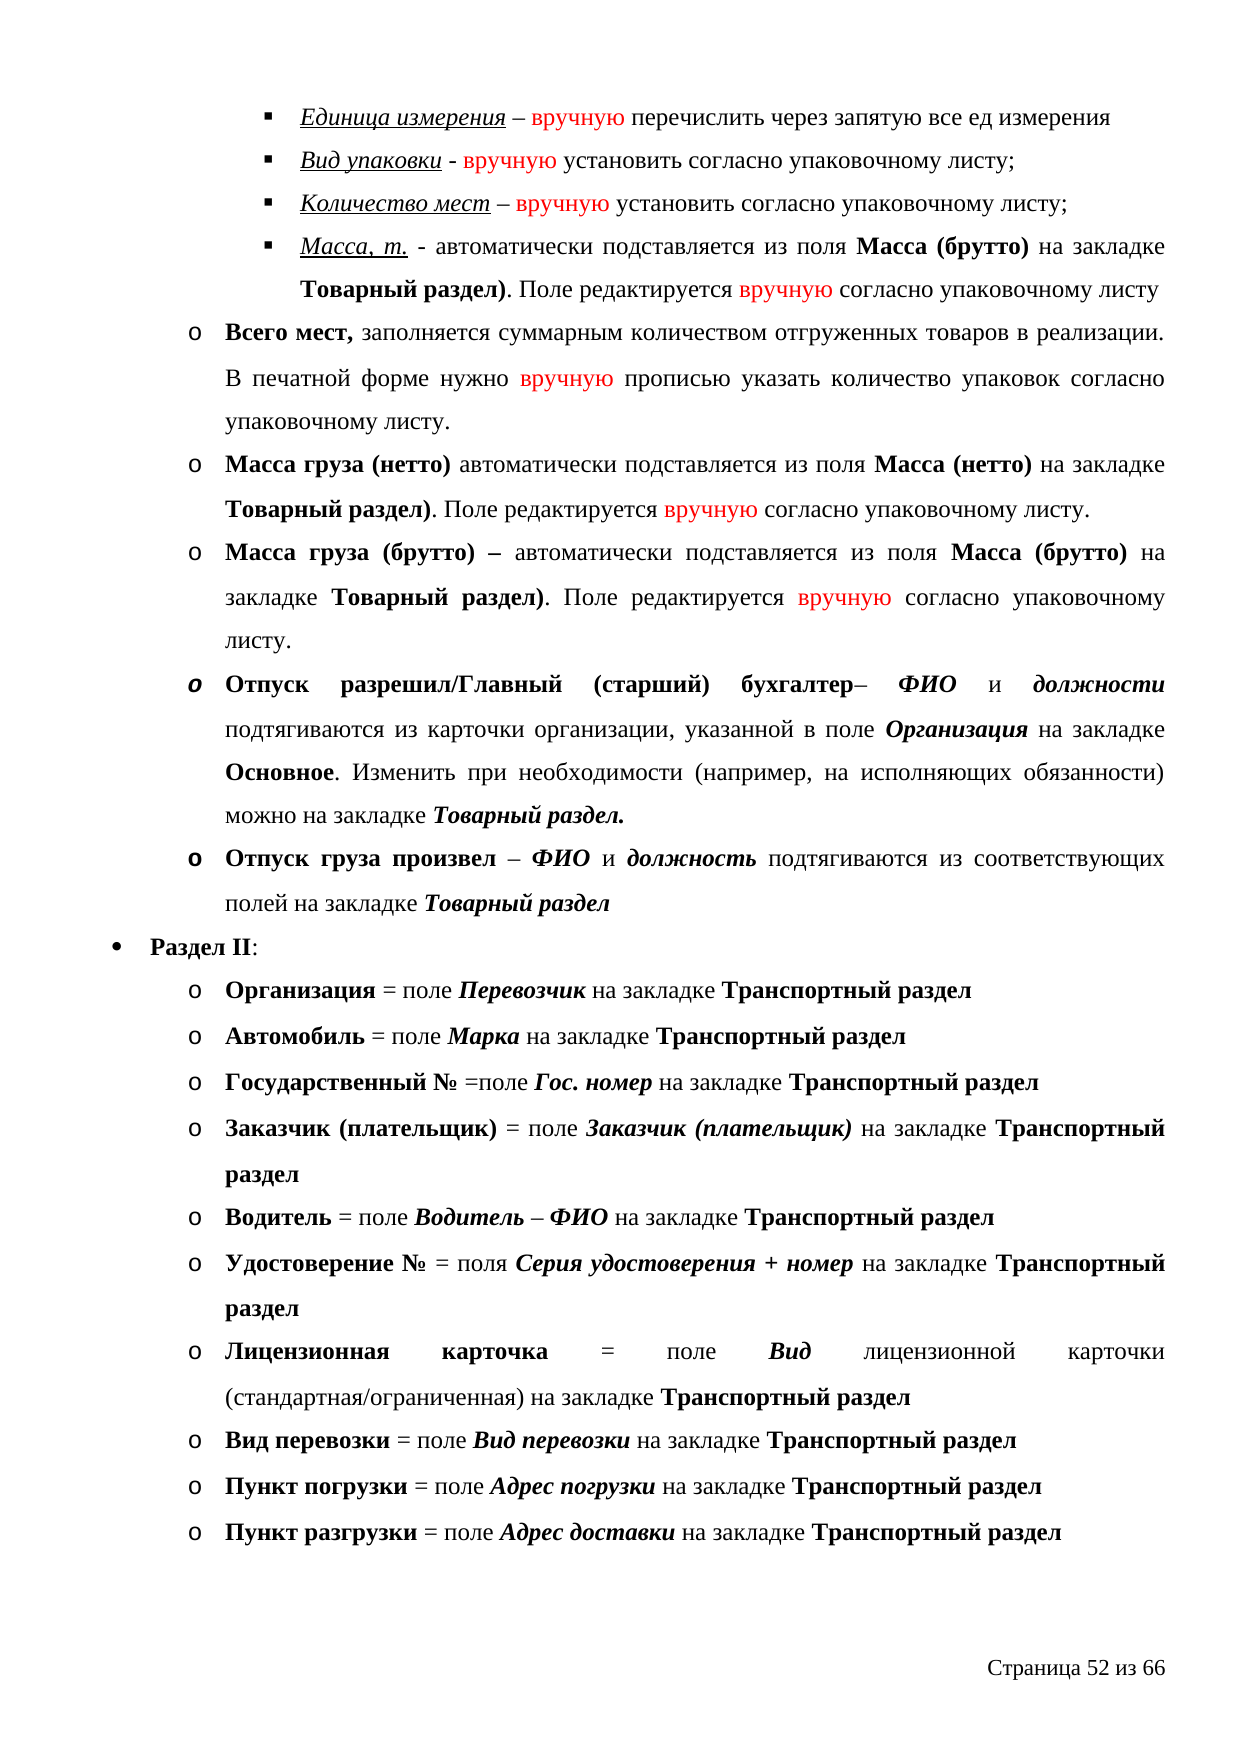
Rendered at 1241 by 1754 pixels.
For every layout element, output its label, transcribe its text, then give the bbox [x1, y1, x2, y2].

list Масса груза (нетто) автоматически подставляется из поля Масса (нетто) на закладке Товарный раздел). Поле редактируется вручную согласно упаковочному листу. [187, 449, 1165, 523]
list Лицензионная карточка = поле Вид лицензионной карточки (стандартная/ограниченная) на закладке Транспортный раздел [187, 1336, 1165, 1410]
list Организация = поле Перевозчик на закладке Транспортный раздел [187, 975, 1165, 1006]
list Водитель = поле Водитель – ФИО на закладке Транспортный раздел [187, 1202, 1165, 1233]
list Автомобиль = поле Марка на закладке Транспортный раздел [187, 1021, 1165, 1052]
list Государственный № =поле Гос. номер на закладке Транспортный раздел [187, 1067, 1165, 1098]
list Единица измерения – вручную перечислить через запятую все ед измерения [262, 102, 1165, 131]
list Заказчик (плательщик) = поле Заказчик (плательщик) на закладке Транспортный раздел [187, 1113, 1165, 1187]
list Удостоверение № = поля Серия удостоверения + номер на закладке Транспортный раздел [187, 1248, 1165, 1322]
list Отпуск груза произвел – ФИО и должность подтягиваются из соответствующих полей на закладке Товарный раздел [187, 843, 1165, 917]
list Отпуск разрешил/Главный (старший) бухгалтер– ФИО и должности подтягиваются из карточки организации, указанной в поле Организация на закладке Основное. Изменить при необходимости (например, на исполняющих обязанности) можно на закладке Товарный раздел. [187, 669, 1165, 829]
list Масса, т. - автоматически подставляется из поля Масса (брутто) на закладке Товарный раздел). Поле редактируется вручную согласно упаковочному листу [262, 231, 1165, 303]
list Количество мест – вручную установить согласно упаковочному листу; [262, 188, 1165, 217]
list Всего мест, заполняется суммарным количеством отгруженных товаров в реализации. В печатной форме нужно вручную прописью указать количество упаковок согласно упаковочному листу. [187, 317, 1165, 434]
list Вид упаковки - вручную установить согласно упаковочному листу; [262, 145, 1165, 174]
list Пункт погрузки = поле Адрес погрузки на закладке Транспортный раздел [187, 1471, 1165, 1502]
list Масса груза (брутто) – автоматически подставляется из поля Масса (брутто) на закладке Товарный раздел). Поле редактируется вручную согласно упаковочному листу. [187, 537, 1165, 654]
list Раздел II: [112, 932, 1165, 960]
list Пункт разгрузки = поле Адрес доставки на закладке Транспортный раздел [187, 1517, 1165, 1548]
list Вид перевозки = поле Вид перевозки на закладке Транспортный раздел [187, 1425, 1165, 1456]
